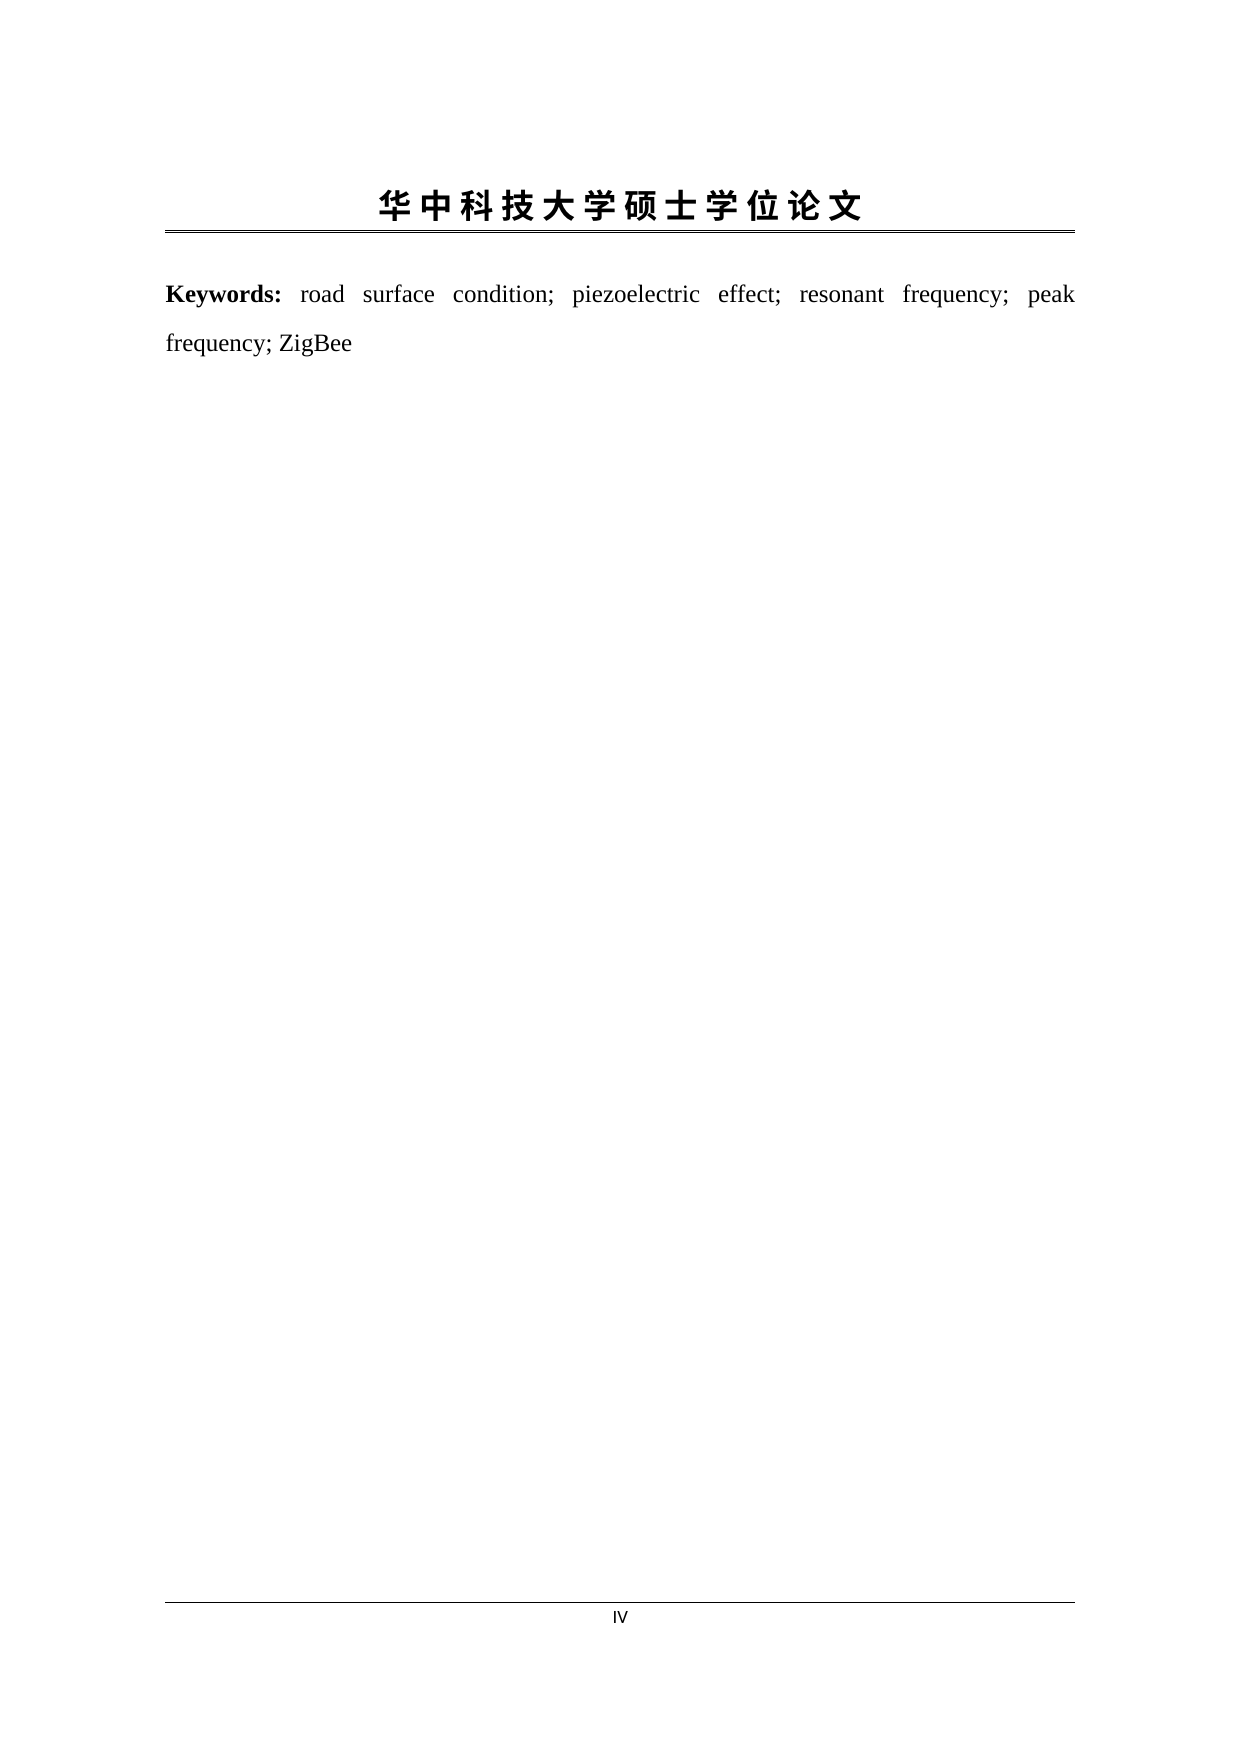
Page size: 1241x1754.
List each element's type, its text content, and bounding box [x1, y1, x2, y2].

text Keywords: road surface condition; piezoelectric effect; resonant frequency; peak frequency; ZigBee [165, 277, 1075, 358]
